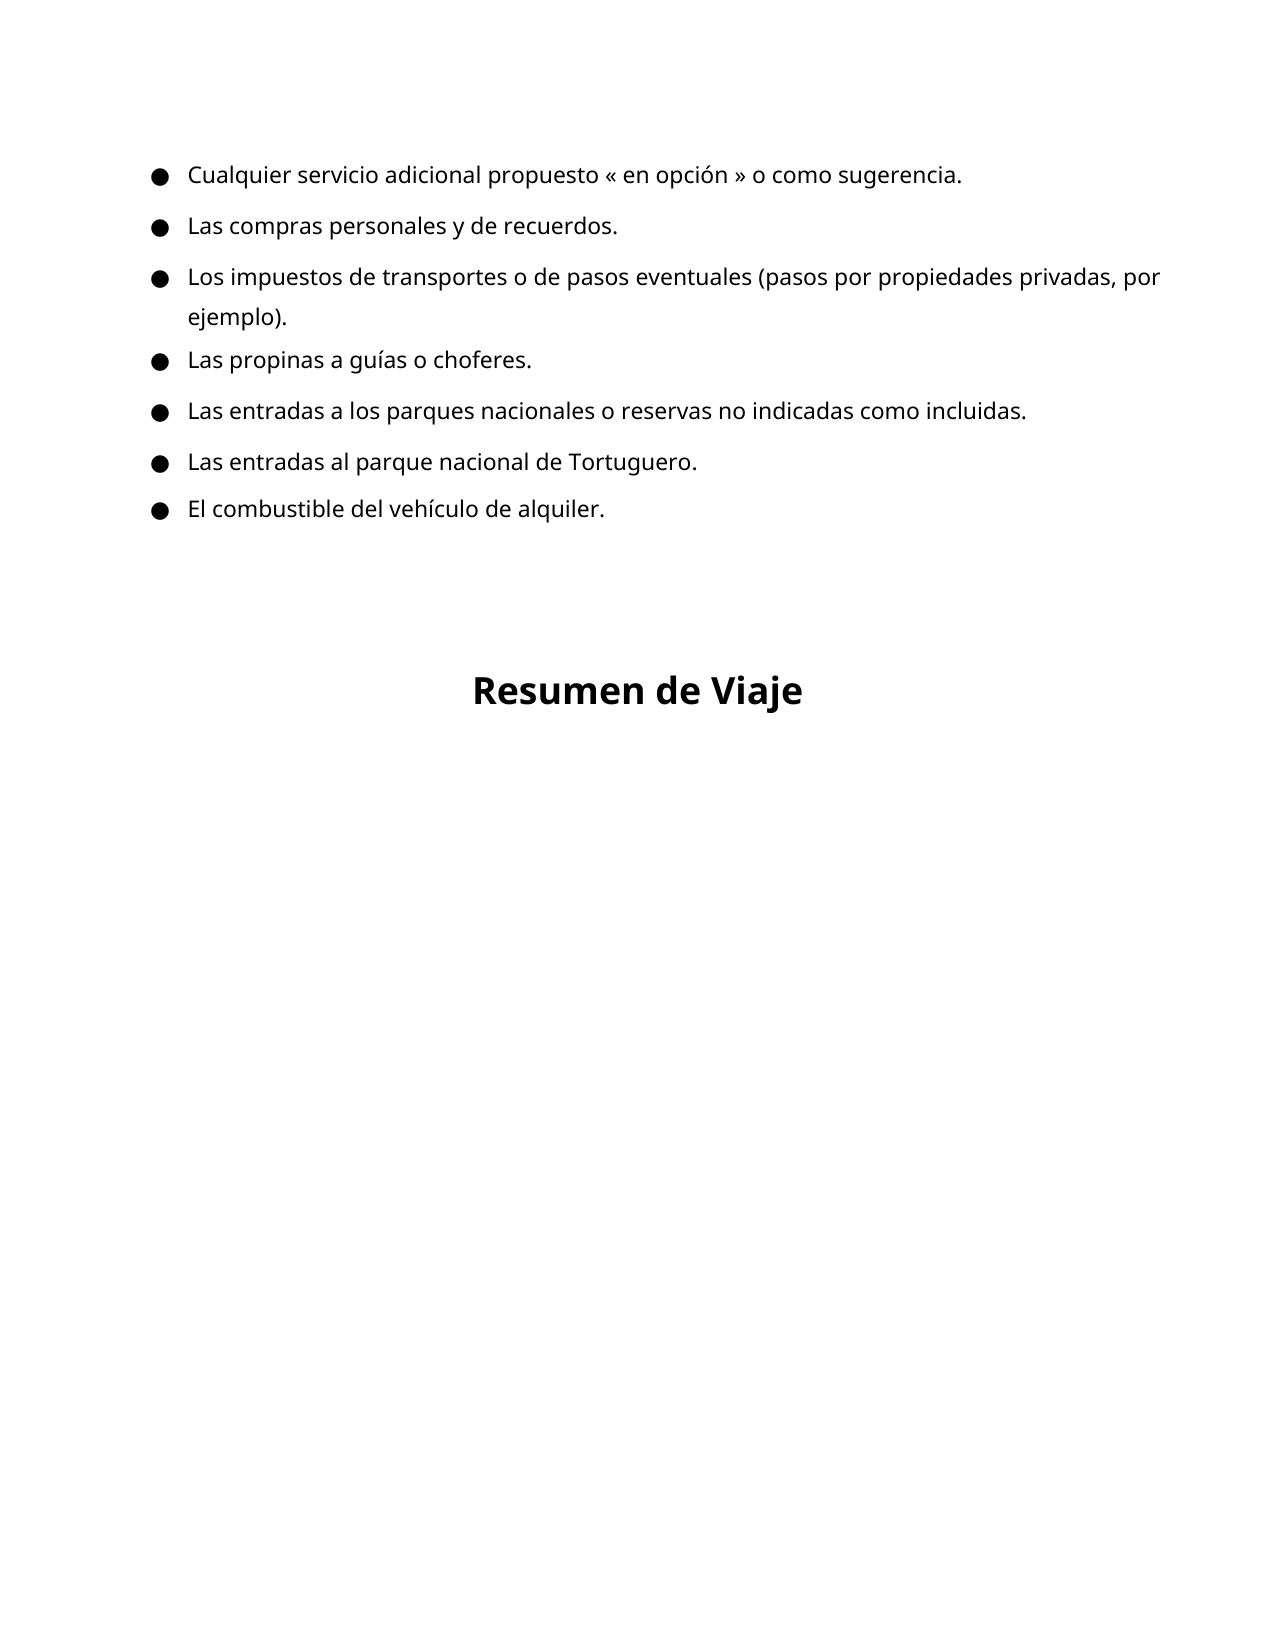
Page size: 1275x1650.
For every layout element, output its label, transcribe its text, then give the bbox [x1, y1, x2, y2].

list Cualquier servicio adicional propuesto « en opción » o como sugerencia. [150, 150, 1162, 197]
list El combustible del vehículo de alquiler. [150, 483, 1162, 530]
list Las entradas a los parques nacionales o reservas no indicadas como incluidas. [150, 385, 1162, 432]
list Las propinas a guías o choferes. [150, 335, 1162, 382]
list Los impuestos de transportes o de pasos eventuales (pasos por propiedades privadas, por ejemplo). [150, 251, 1162, 332]
list Las compras personales y de recuerdos. [150, 201, 1162, 248]
text Resumen de Viaje [112, 664, 1162, 715]
list Las entradas al parque nacional de Tortuguero. [150, 436, 1162, 483]
